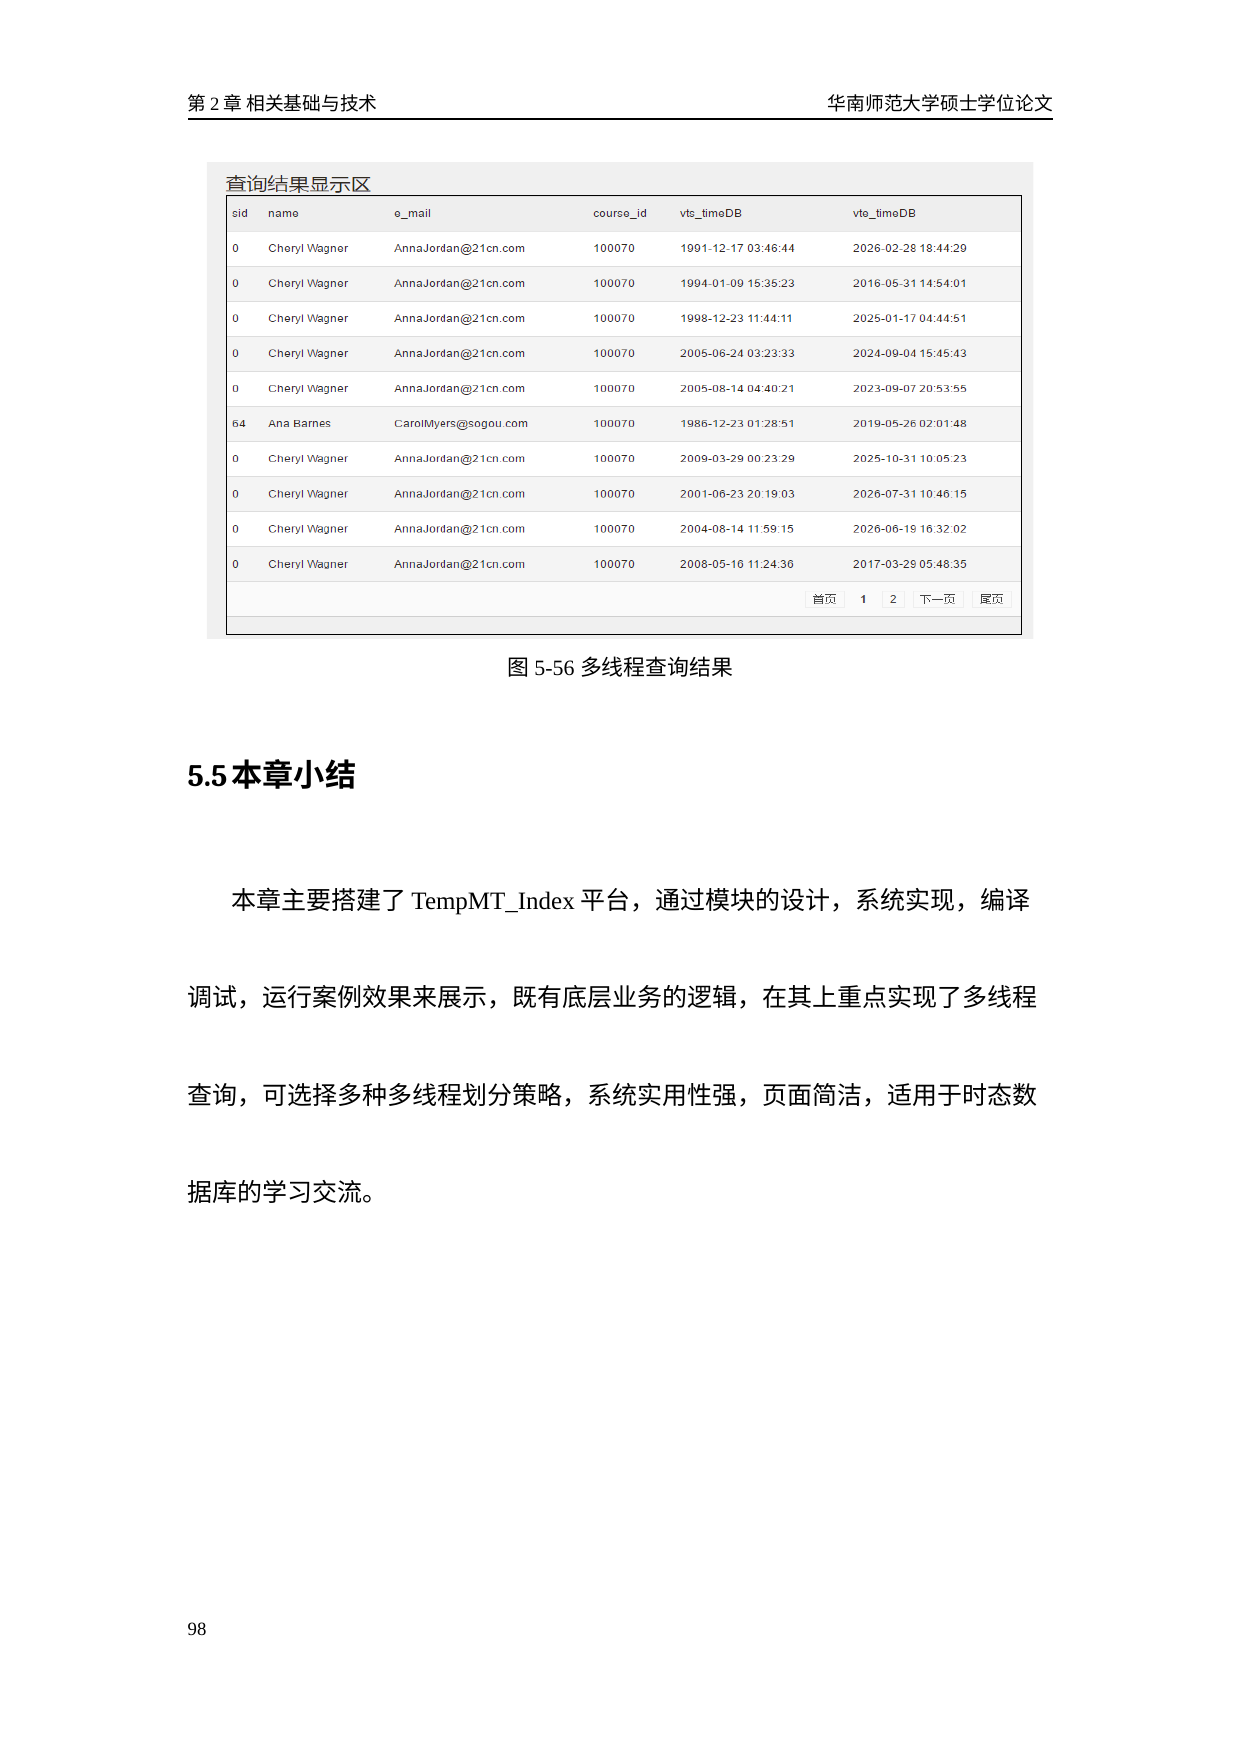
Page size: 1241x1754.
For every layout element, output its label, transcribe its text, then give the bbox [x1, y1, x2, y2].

picture [206, 162, 1034, 639]
text 本章主要搭建了TempMT_Index平台，通过模块的设计，系统实现，编译调试，运行案例效果来展示，既有底层业务的逻辑，在其上重点实现了多线程查询，可选择多种多线程划分策略，系统实用性强，页面简洁，适用于时态数据库的学习交流。 [187, 866, 1053, 1223]
subtitle 本章小结 [187, 741, 1053, 806]
